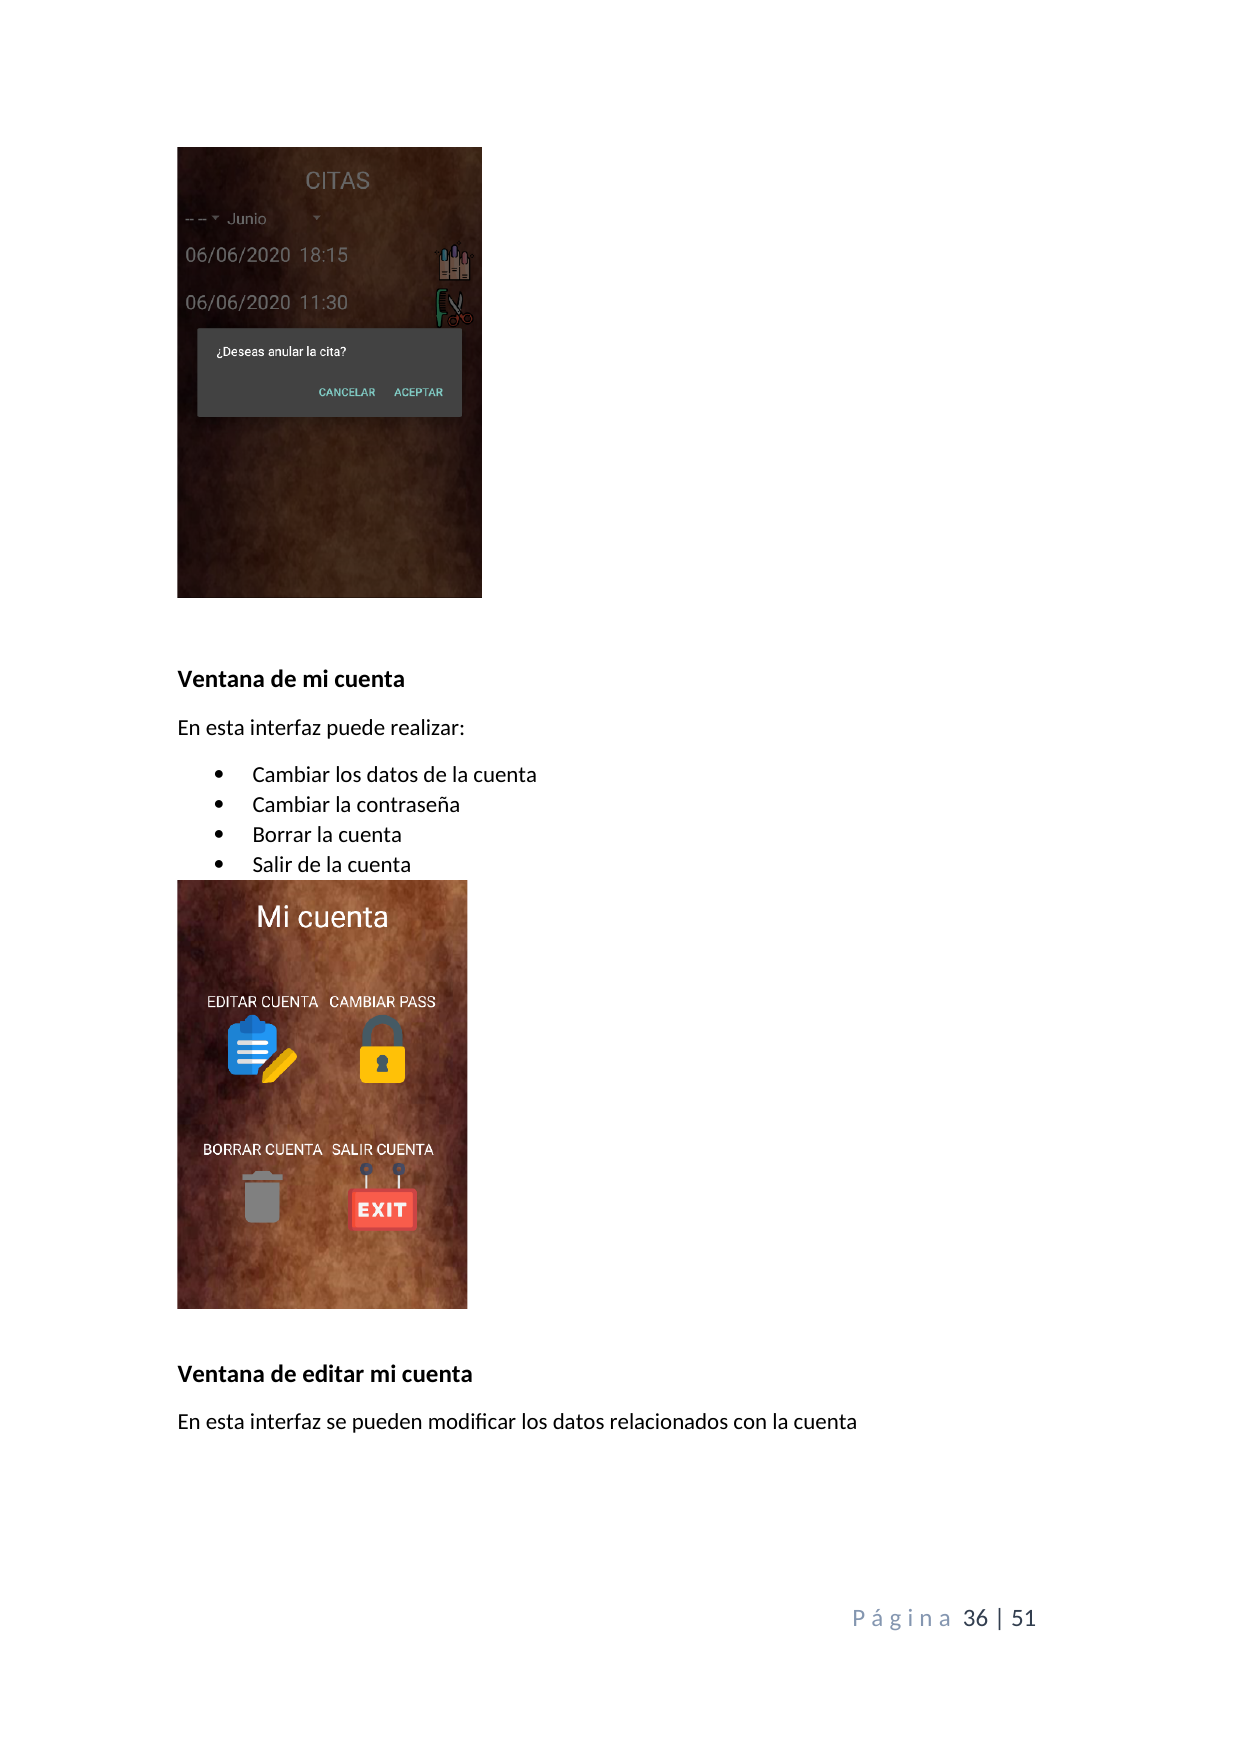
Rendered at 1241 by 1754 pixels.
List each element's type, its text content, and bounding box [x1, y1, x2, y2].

text En esta interfaz puede realizar: [177, 713, 1063, 741]
list Salir de la cuenta [215, 850, 1063, 878]
picture [177, 880, 468, 1309]
subtitle Ventana de mi cuenta [177, 663, 1063, 694]
list Cambiar la contraseña [215, 790, 1063, 818]
list En esta interfaz se pueden modificar los datos relacionados con la cuenta [177, 1407, 1063, 1435]
picture [177, 147, 482, 598]
list Borrar la cuenta [215, 820, 1063, 848]
subtitle Ventana de editar mi cuenta [177, 1358, 1063, 1388]
list Cambiar los datos de la cuenta [215, 760, 1063, 788]
